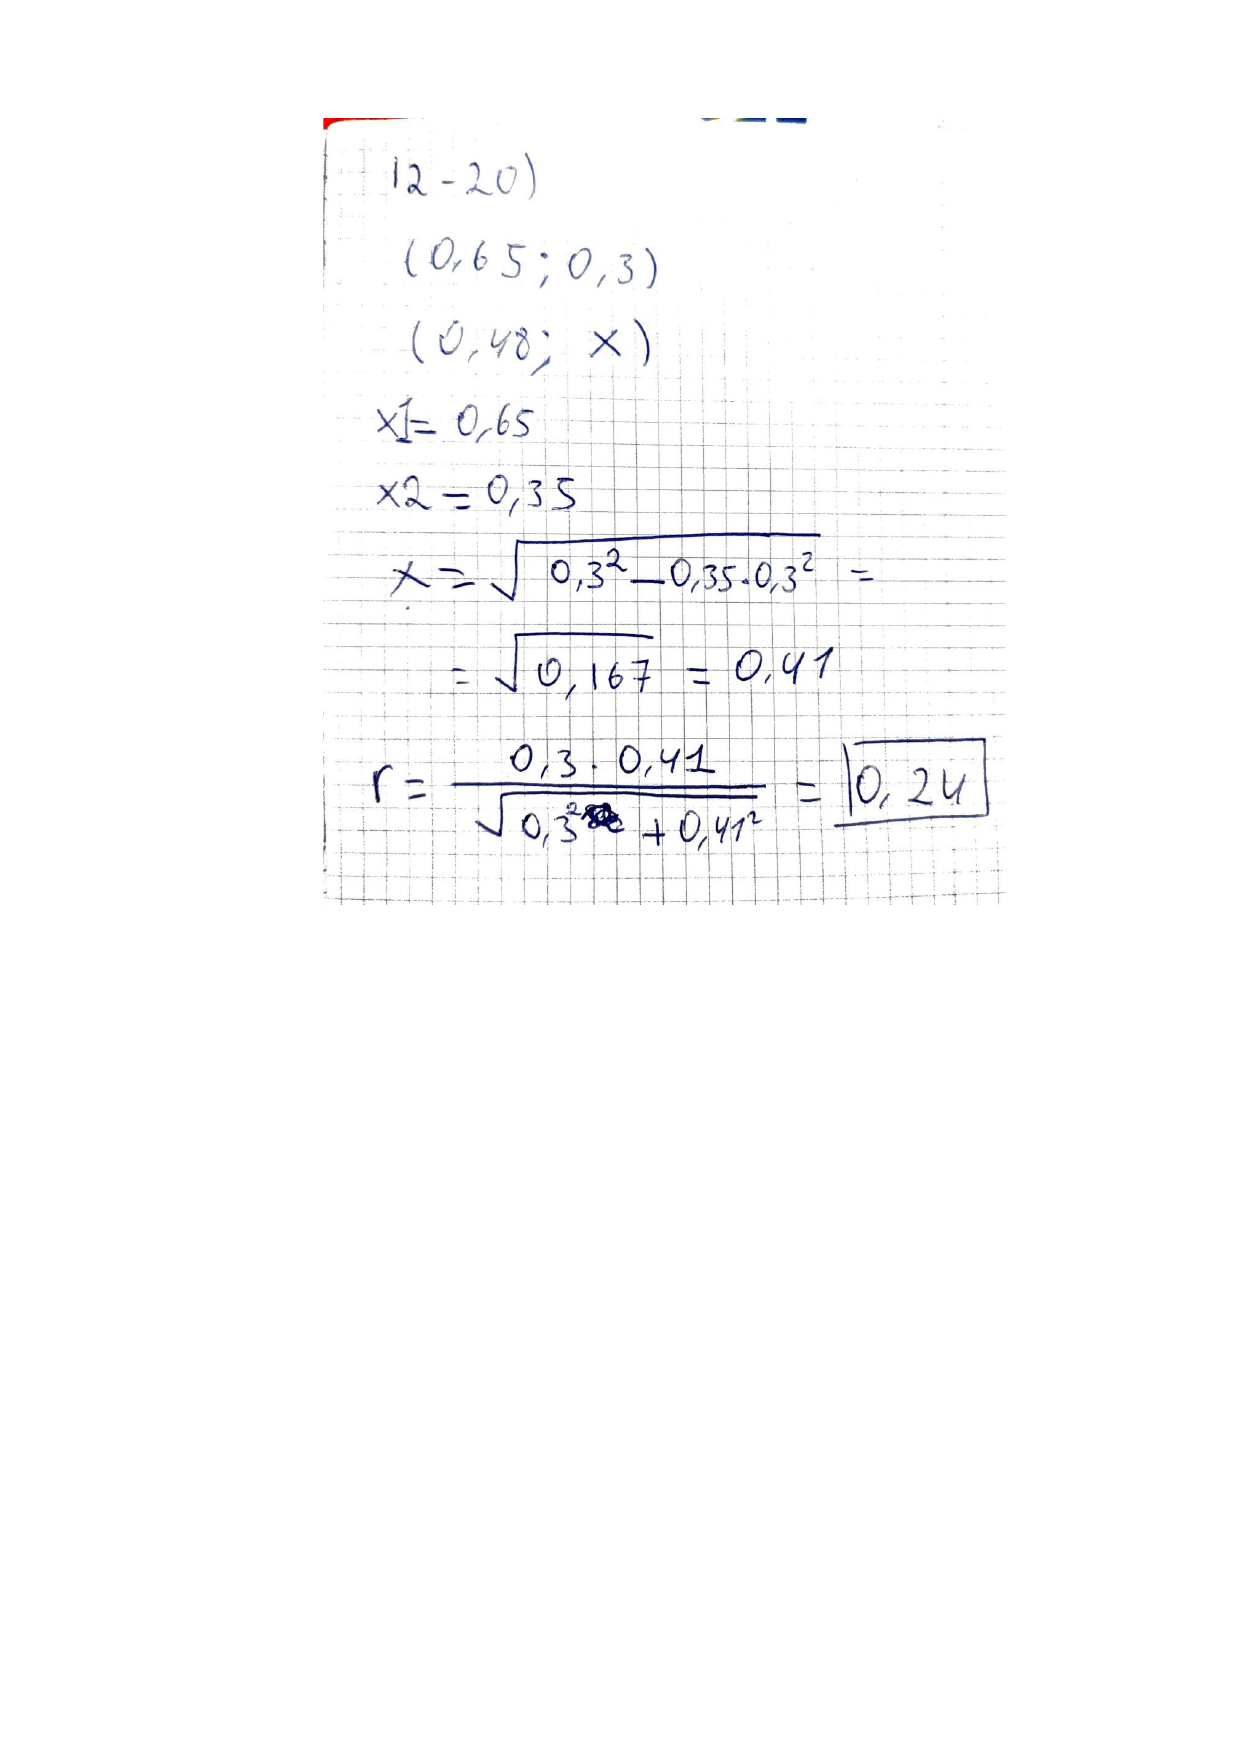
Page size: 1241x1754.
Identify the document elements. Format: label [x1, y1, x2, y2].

picture [323, 118, 1006, 905]
